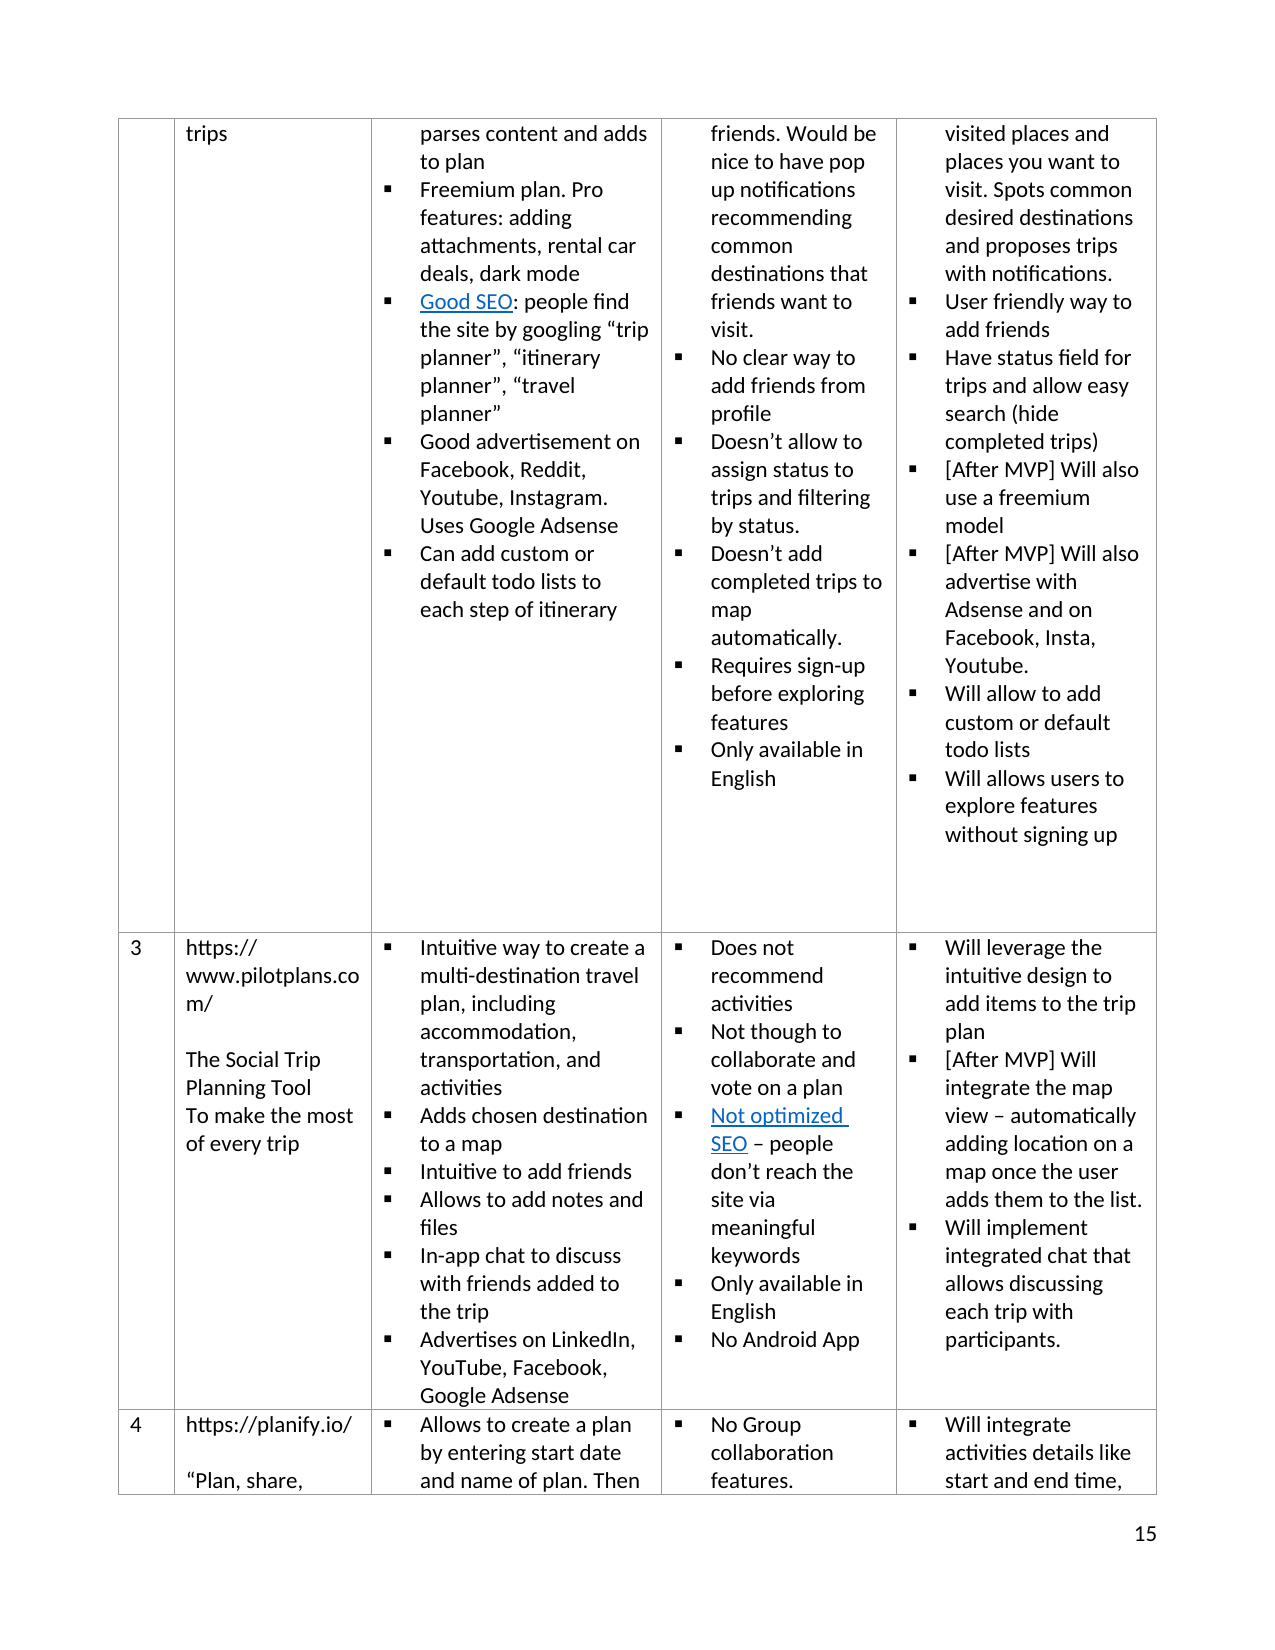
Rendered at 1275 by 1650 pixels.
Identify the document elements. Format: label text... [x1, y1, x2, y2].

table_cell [372, 119, 661, 932]
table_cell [175, 1410, 371, 1494]
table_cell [662, 119, 896, 932]
table_cell 3 [119, 933, 174, 1409]
table_cell 2 [119, 119, 174, 932]
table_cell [175, 119, 371, 932]
table_cell https://www.pilotplans.com/ The Social Trip Planning Tool To make the most of every trip [175, 933, 371, 1409]
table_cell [372, 1410, 661, 1494]
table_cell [662, 1410, 896, 1494]
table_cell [897, 119, 1156, 932]
table_cell Does not recommend activities Not though to collaborate and vote on a plan Not optimized SEO – people don’t reach the site via meaningful keywords Only available in English No Android App [662, 933, 896, 1409]
table_cell Will leverage the intuitive design to add items to the trip plan [After MVP] Will integrate the map view – automatically adding location on a map once the user adds them to the list. Will implement integrated chat that allows discussing each trip with participants. [897, 933, 1156, 1409]
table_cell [897, 1410, 1156, 1494]
table_cell Intuitive way to create a multi-destination travel plan, including accommodation, transportation, and activities Adds chosen destination to a map Intuitive to add friends Allows to add notes and files In-app chat to discuss with friends added to the trip Advertises on LinkedIn, YouTube, Facebook, Google Adsense [372, 933, 661, 1409]
table_cell 4 [119, 1410, 174, 1494]
